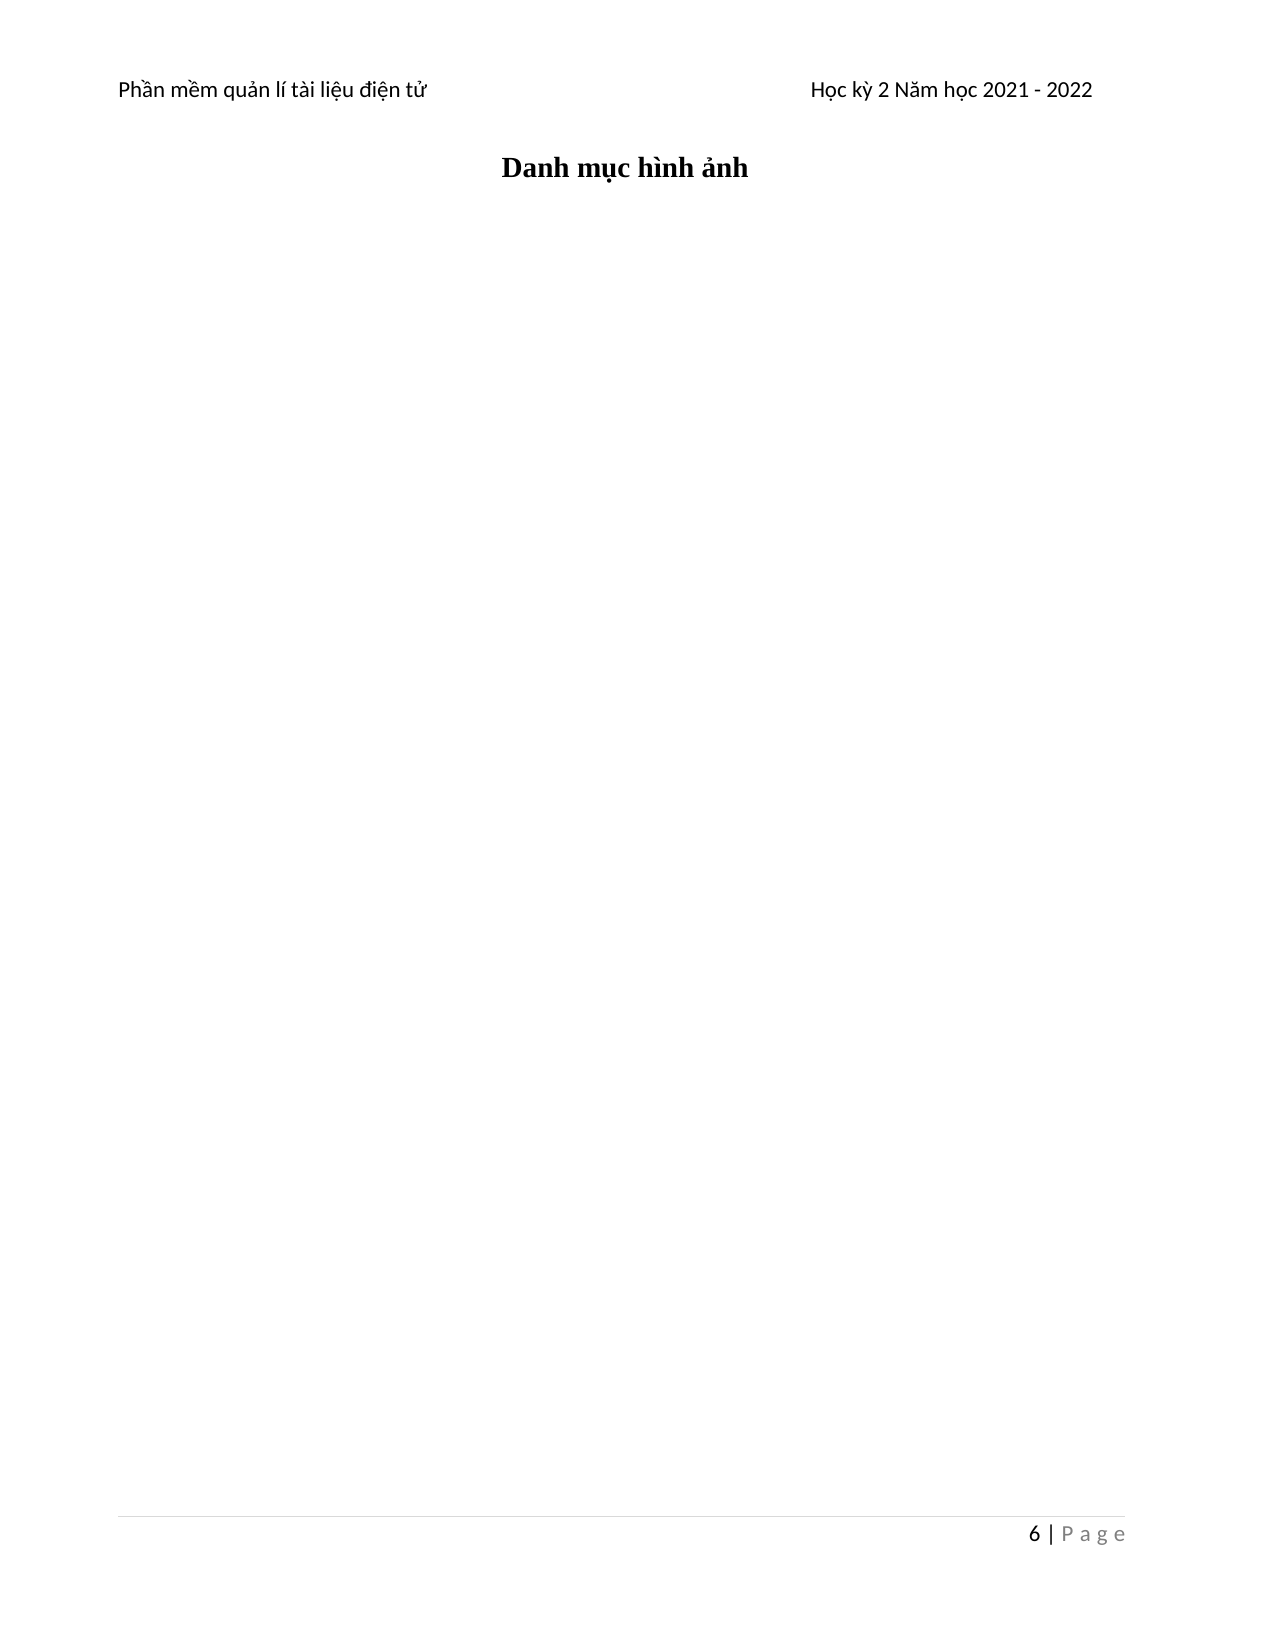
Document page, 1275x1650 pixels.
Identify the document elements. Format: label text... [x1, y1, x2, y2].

text Danh mục hình ảnh [193, 150, 1125, 183]
